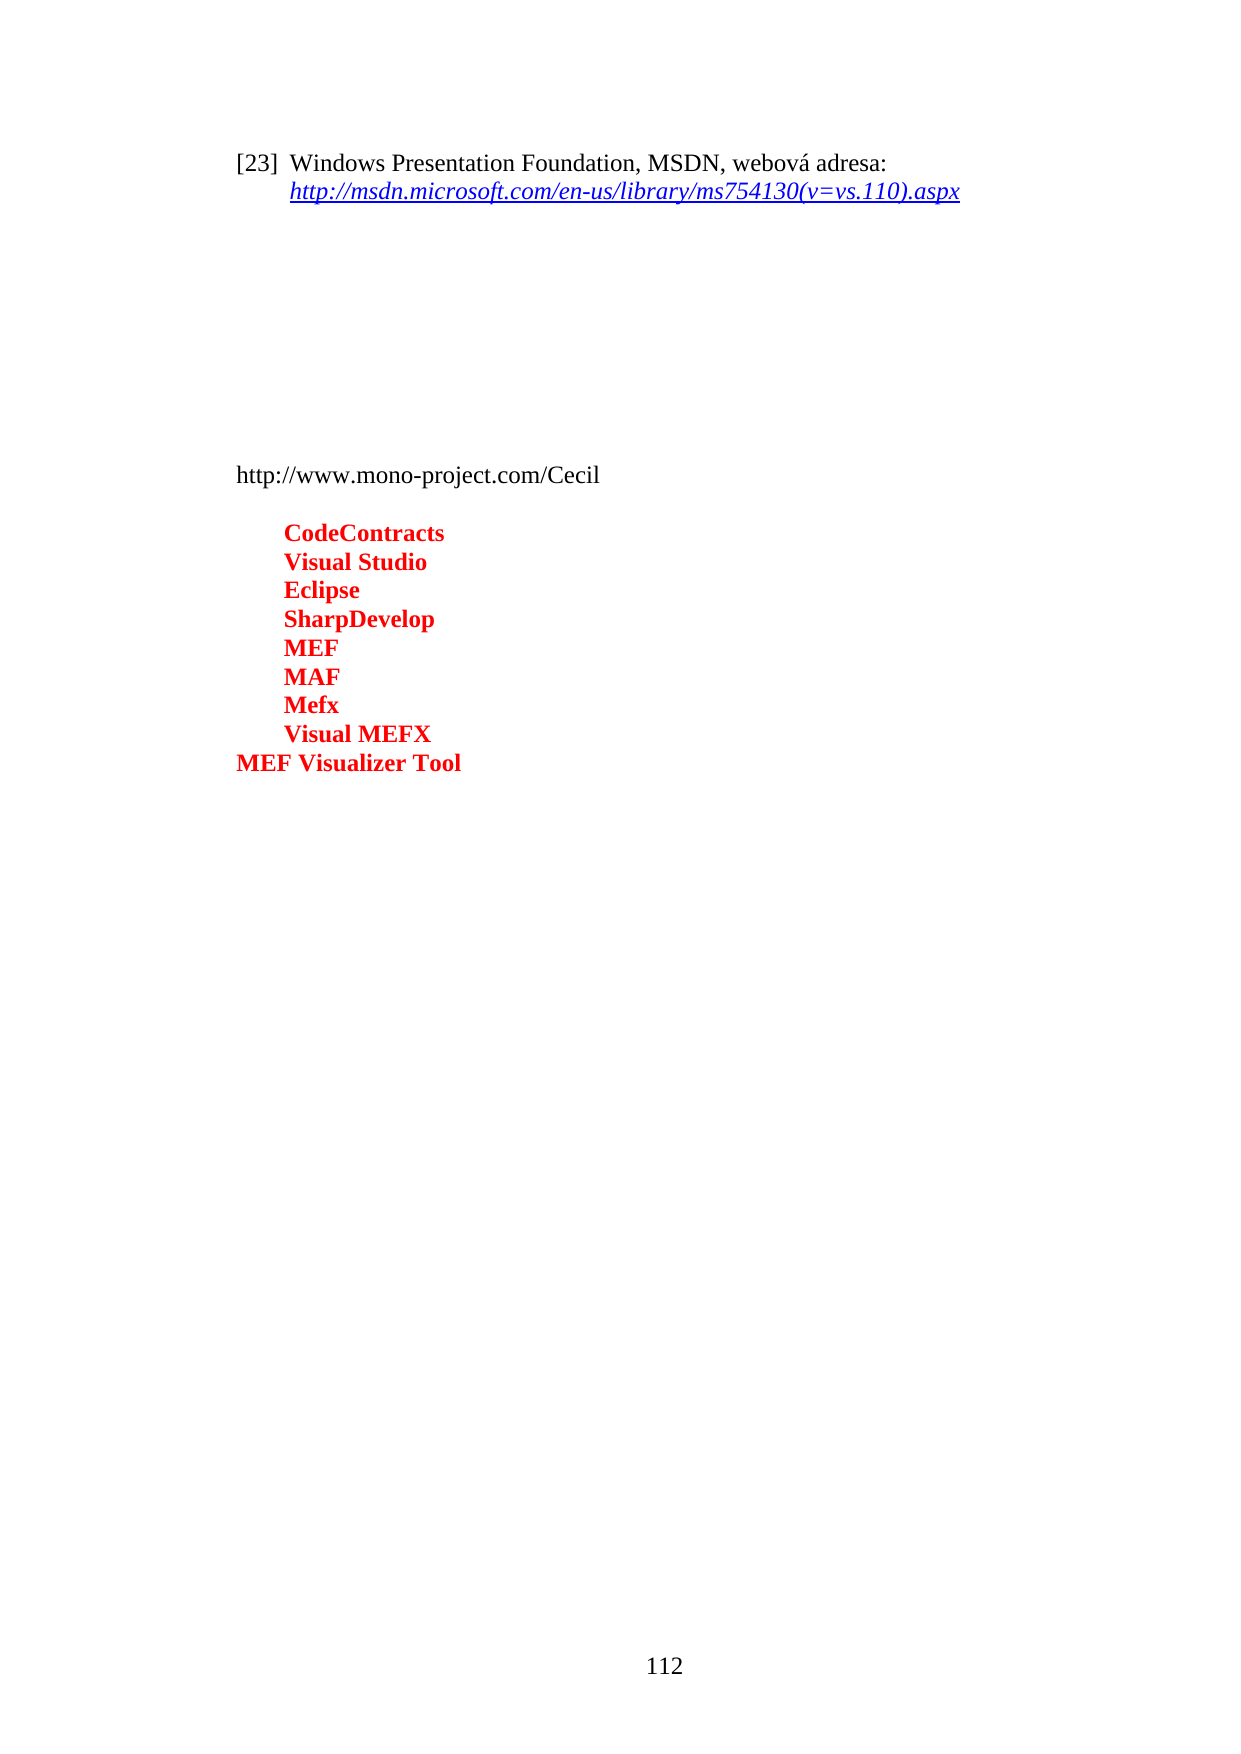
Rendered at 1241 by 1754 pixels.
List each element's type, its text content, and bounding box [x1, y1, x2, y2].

text http://www.mono-project.com/Cecil [236, 461, 1092, 489]
text Mefx [236, 691, 1092, 719]
text Visual Studio [236, 547, 1092, 576]
text SharpDevelop [236, 604, 1092, 633]
text http://msdn.microsoft.com/en-us/library/ms754130(v=vs.110).aspx [289, 176, 1092, 205]
text Windows Presentation Foundation, MSDN, webová adresa: [236, 148, 1092, 176]
text Eclipse [236, 576, 1092, 604]
text MEF [236, 633, 1092, 662]
text MEF Visualizer Tool [236, 748, 1092, 777]
text CodeContracts [236, 518, 1092, 547]
text Visual MEFX [236, 719, 1092, 748]
text MAF [236, 662, 1092, 691]
